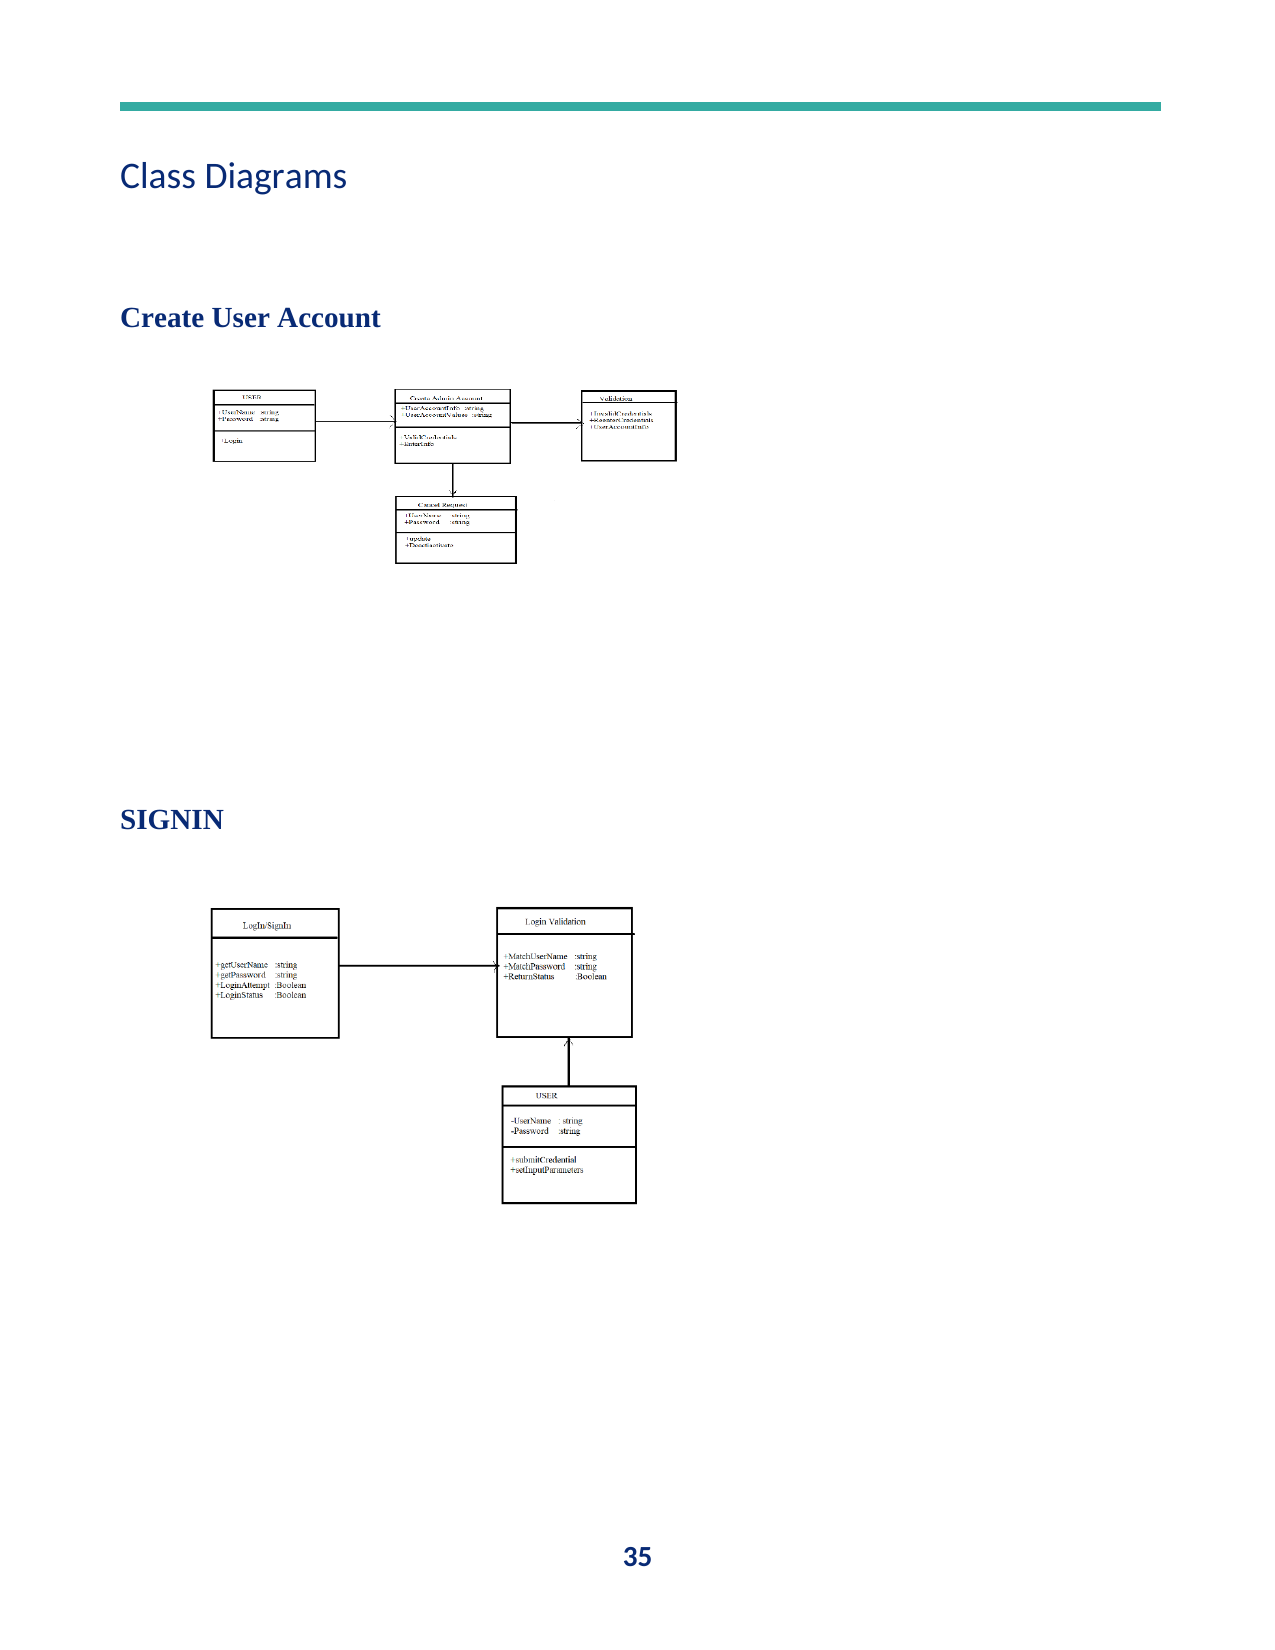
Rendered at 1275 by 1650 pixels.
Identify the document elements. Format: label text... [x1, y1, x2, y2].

picture [120, 879, 1005, 1525]
picture [120, 376, 905, 798]
subtitle Class Diagrams [120, 152, 1155, 198]
text SIGNIN [120, 802, 1155, 836]
text Create User Account [120, 300, 1155, 333]
